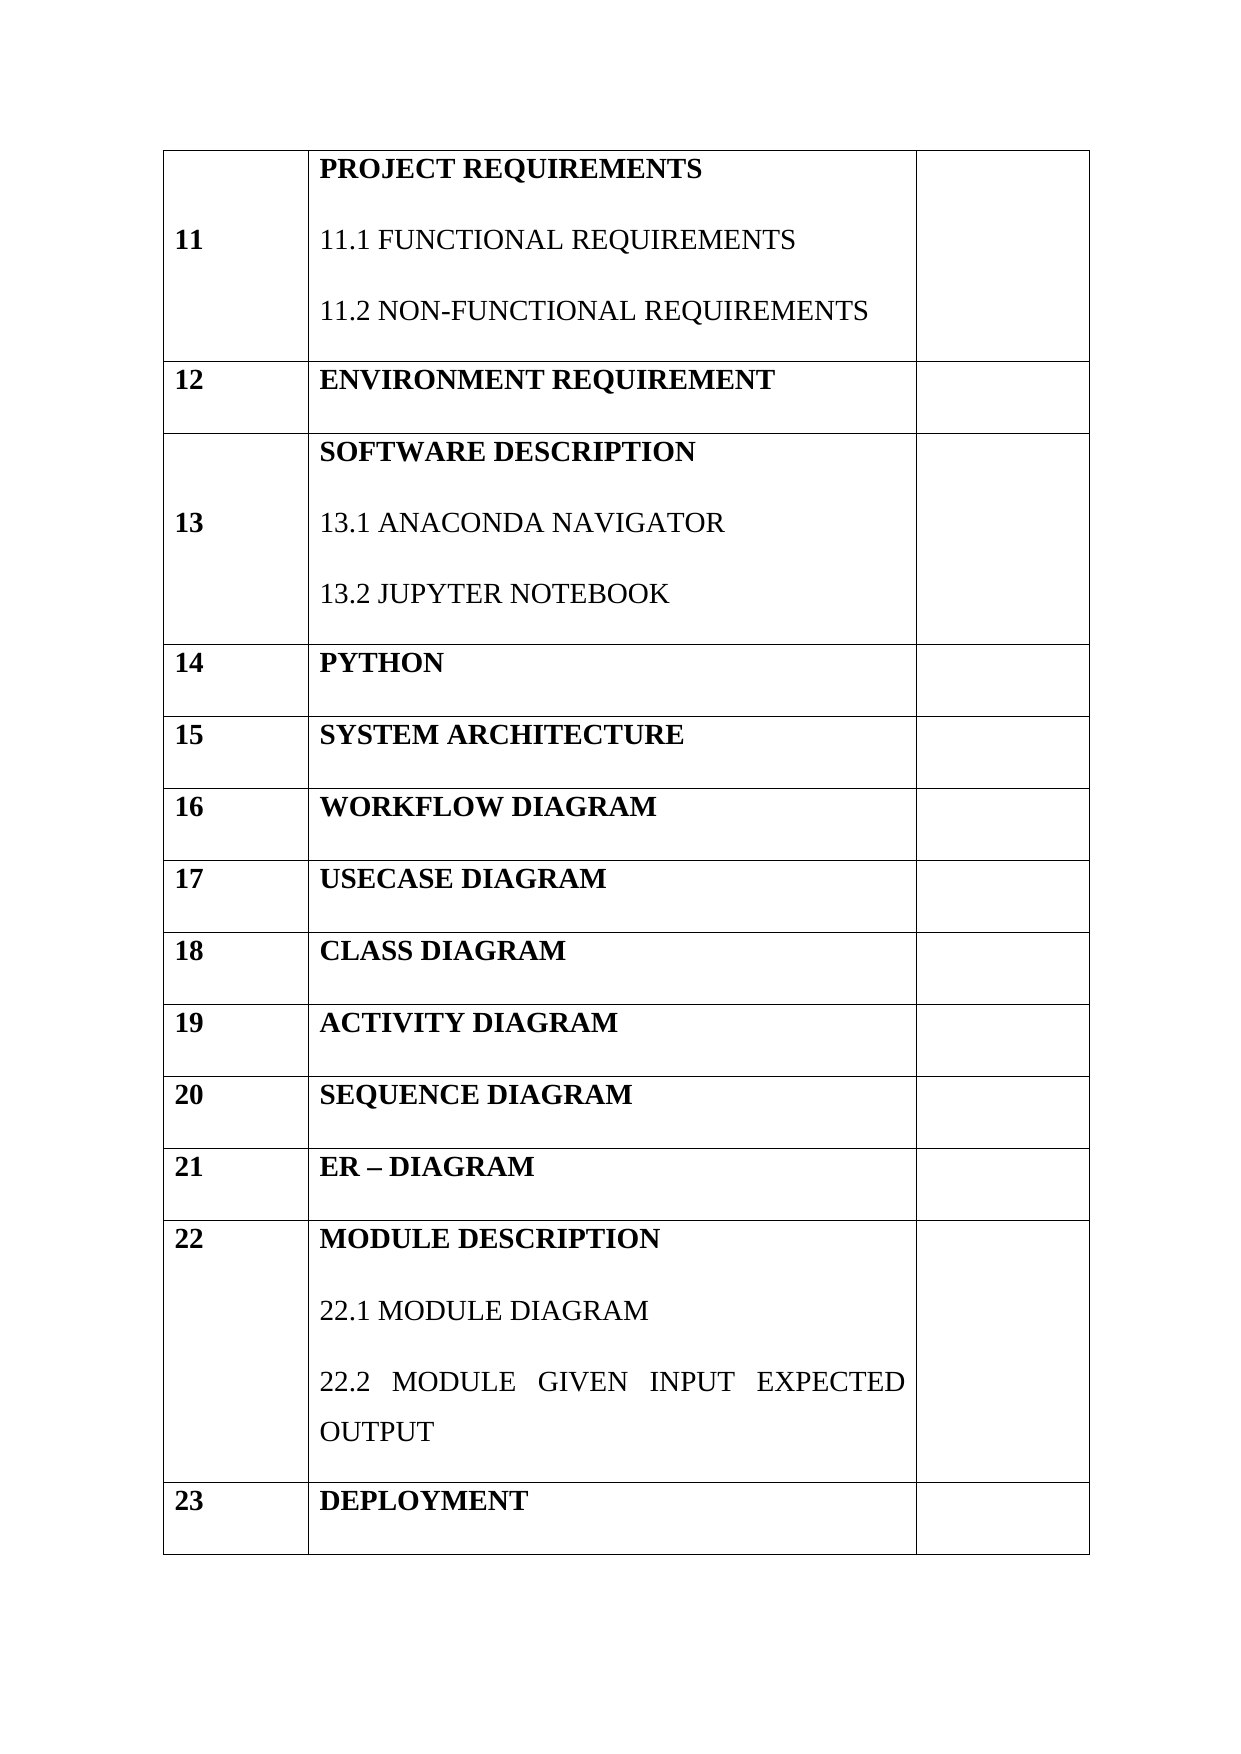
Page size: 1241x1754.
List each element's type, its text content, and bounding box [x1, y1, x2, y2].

table_cell SOFTWARE DESCRIPTION 13.1 ANACONDA NAVIGATOR 13.2 JUPYTER NOTEBOOK [309, 434, 916, 644]
table_cell 14 [164, 645, 308, 716]
table_cell 19 [164, 1005, 308, 1076]
table_cell [917, 1221, 1089, 1482]
table_cell PYTHON [309, 645, 916, 716]
table_cell [917, 151, 1089, 361]
table_cell MODULE DESCRIPTION 22.1 MODULE DIAGRAM 22.2 MODULE GIVEN INPUT EXPECTED OUTPUT [309, 1221, 916, 1482]
table_cell [917, 861, 1089, 932]
table_cell WORKFLOW DIAGRAM [309, 789, 916, 860]
table_cell [917, 1077, 1089, 1148]
table_cell 17 [164, 861, 308, 932]
table_cell 15 [164, 717, 308, 788]
table_cell [917, 1149, 1089, 1220]
table_cell ER – DIAGRAM [309, 1149, 916, 1220]
table_cell [917, 717, 1089, 788]
table_cell [917, 1005, 1089, 1076]
table_cell [917, 434, 1089, 644]
table_cell DEPLOYMENT [309, 1483, 916, 1554]
table_cell 18 [164, 933, 308, 1004]
table_cell ENVIRONMENT REQUIREMENT [309, 362, 916, 433]
table_cell PROJECT REQUIREMENTS 11.1 FUNCTIONAL REQUIREMENTS 11.2 NON-FUNCTIONAL REQUIREMENTS [309, 151, 916, 361]
table_cell 13 [164, 434, 308, 644]
table_cell SEQUENCE DIAGRAM [309, 1077, 916, 1148]
table_cell 12 [164, 362, 308, 433]
table_cell SYSTEM ARCHITECTURE [309, 717, 916, 788]
table_cell 20 [164, 1077, 308, 1148]
table_cell [917, 362, 1089, 433]
table_cell [917, 933, 1089, 1004]
table_cell USECASE DIAGRAM [309, 861, 916, 932]
table_cell 16 [164, 789, 308, 860]
table_cell 23 [164, 1483, 308, 1554]
table_cell [917, 645, 1089, 716]
table_cell 22 [164, 1221, 308, 1482]
table_cell ACTIVITY DIAGRAM [309, 1005, 916, 1076]
table_cell 11 [164, 151, 308, 361]
table_cell CLASS DIAGRAM [309, 933, 916, 1004]
table_cell 21 [164, 1149, 308, 1220]
table_cell [917, 1483, 1089, 1554]
table_cell [917, 789, 1089, 860]
